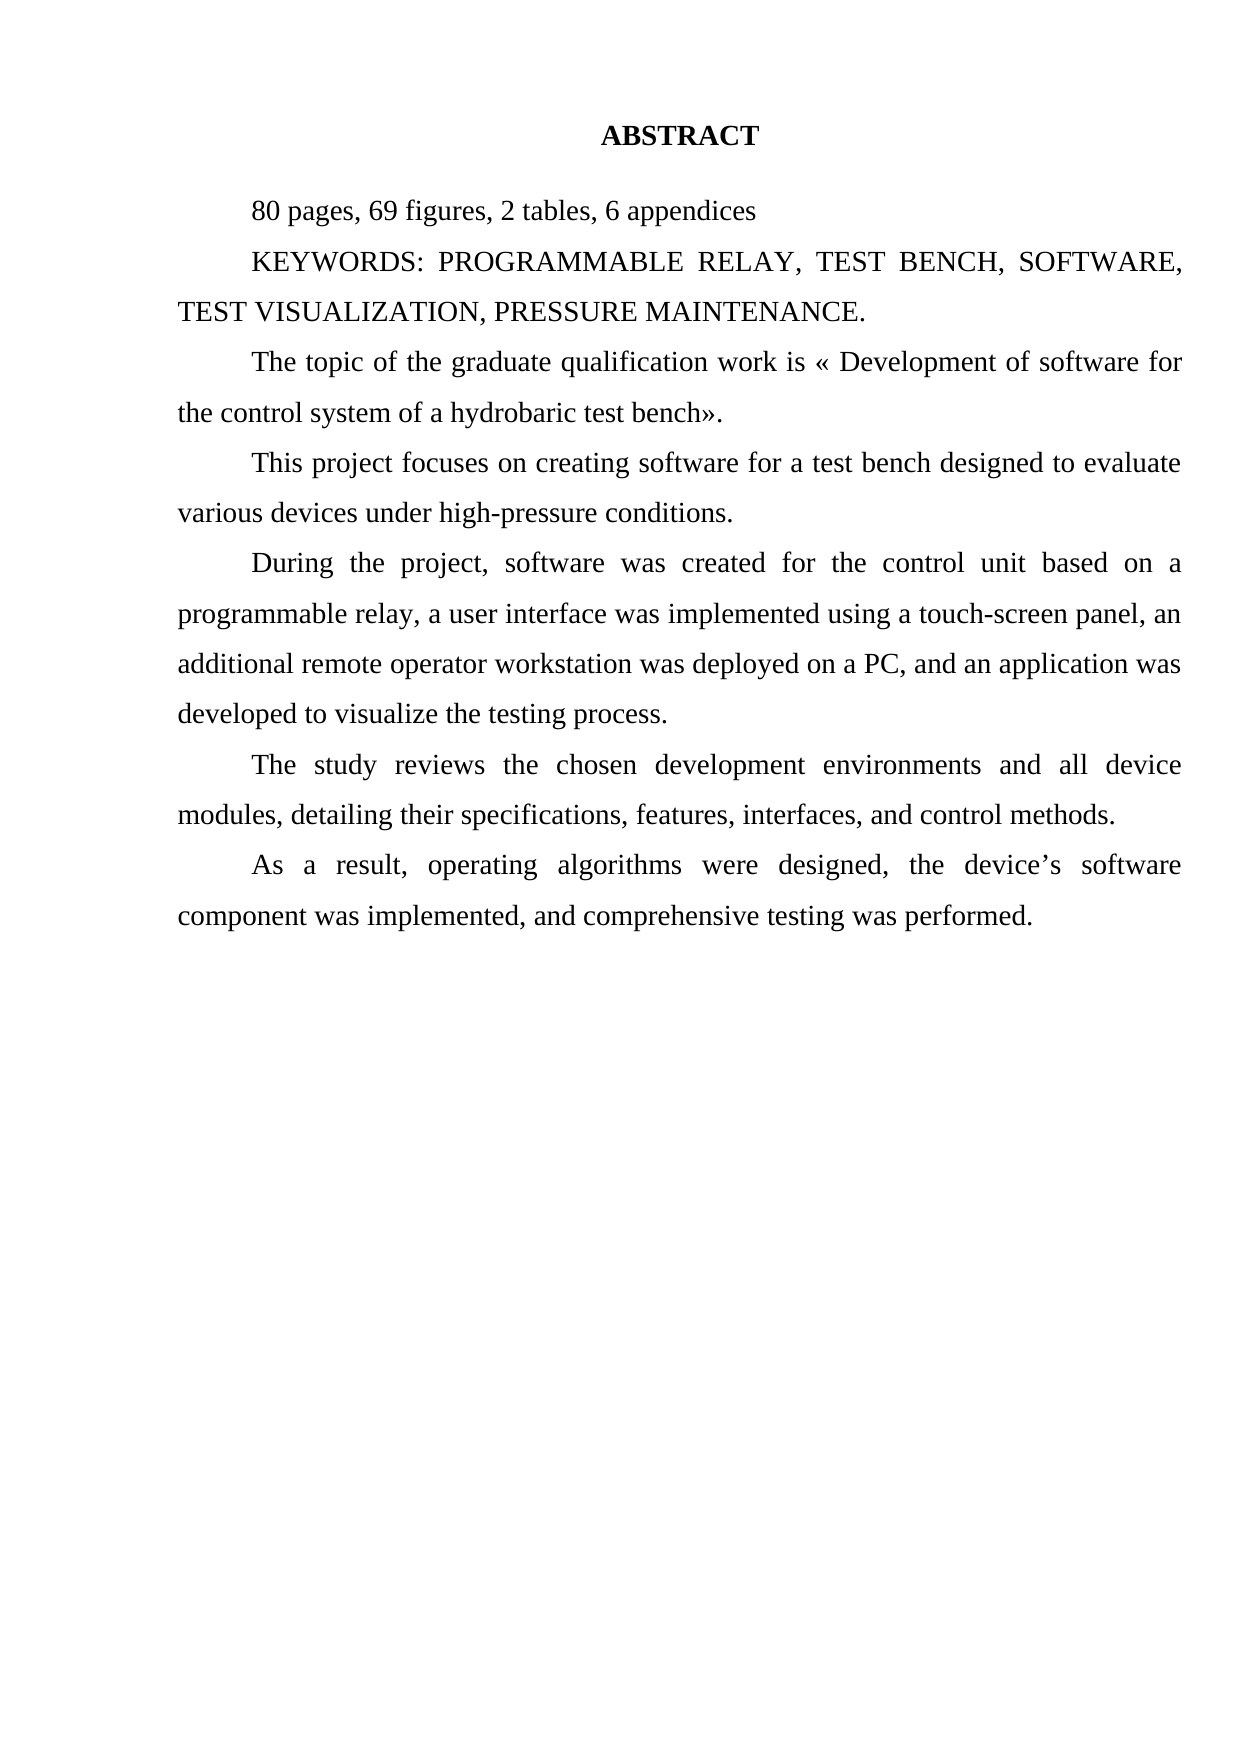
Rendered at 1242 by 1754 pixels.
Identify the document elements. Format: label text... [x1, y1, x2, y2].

text As a result, operating algorithms were designed, the device’s software component was implemented, and comprehensive testing was performed. [177, 847, 1183, 931]
text 80 pages, 69 figures, 2 tables, 6 appendices [177, 193, 1183, 227]
text ABSTRACT [177, 118, 1183, 152]
text KEYWORDS: programmable relay, TEST BENCH, SOFTWARE, TEST VISUALIZATION, PRESSURE MAINTENANCE. [177, 244, 1183, 328]
text The study reviews the chosen development environments and all device modules, detailing their specifications, features, interfaces, and control methods. [177, 747, 1183, 831]
text During the project, software was created for the control unit based on a programmable relay, a user interface was implemented using a touch-screen panel, an additional remote operator workstation was deployed on a PC, and an application was developed to visualize the testing process. [177, 546, 1183, 730]
text This project focuses on creating software for a test bench designed to evaluate various devices under high-pressure conditions. [177, 445, 1183, 529]
text The topic of the graduate qualification work is « Development of software for the control system of a hydrobaric test bench». [177, 344, 1183, 428]
